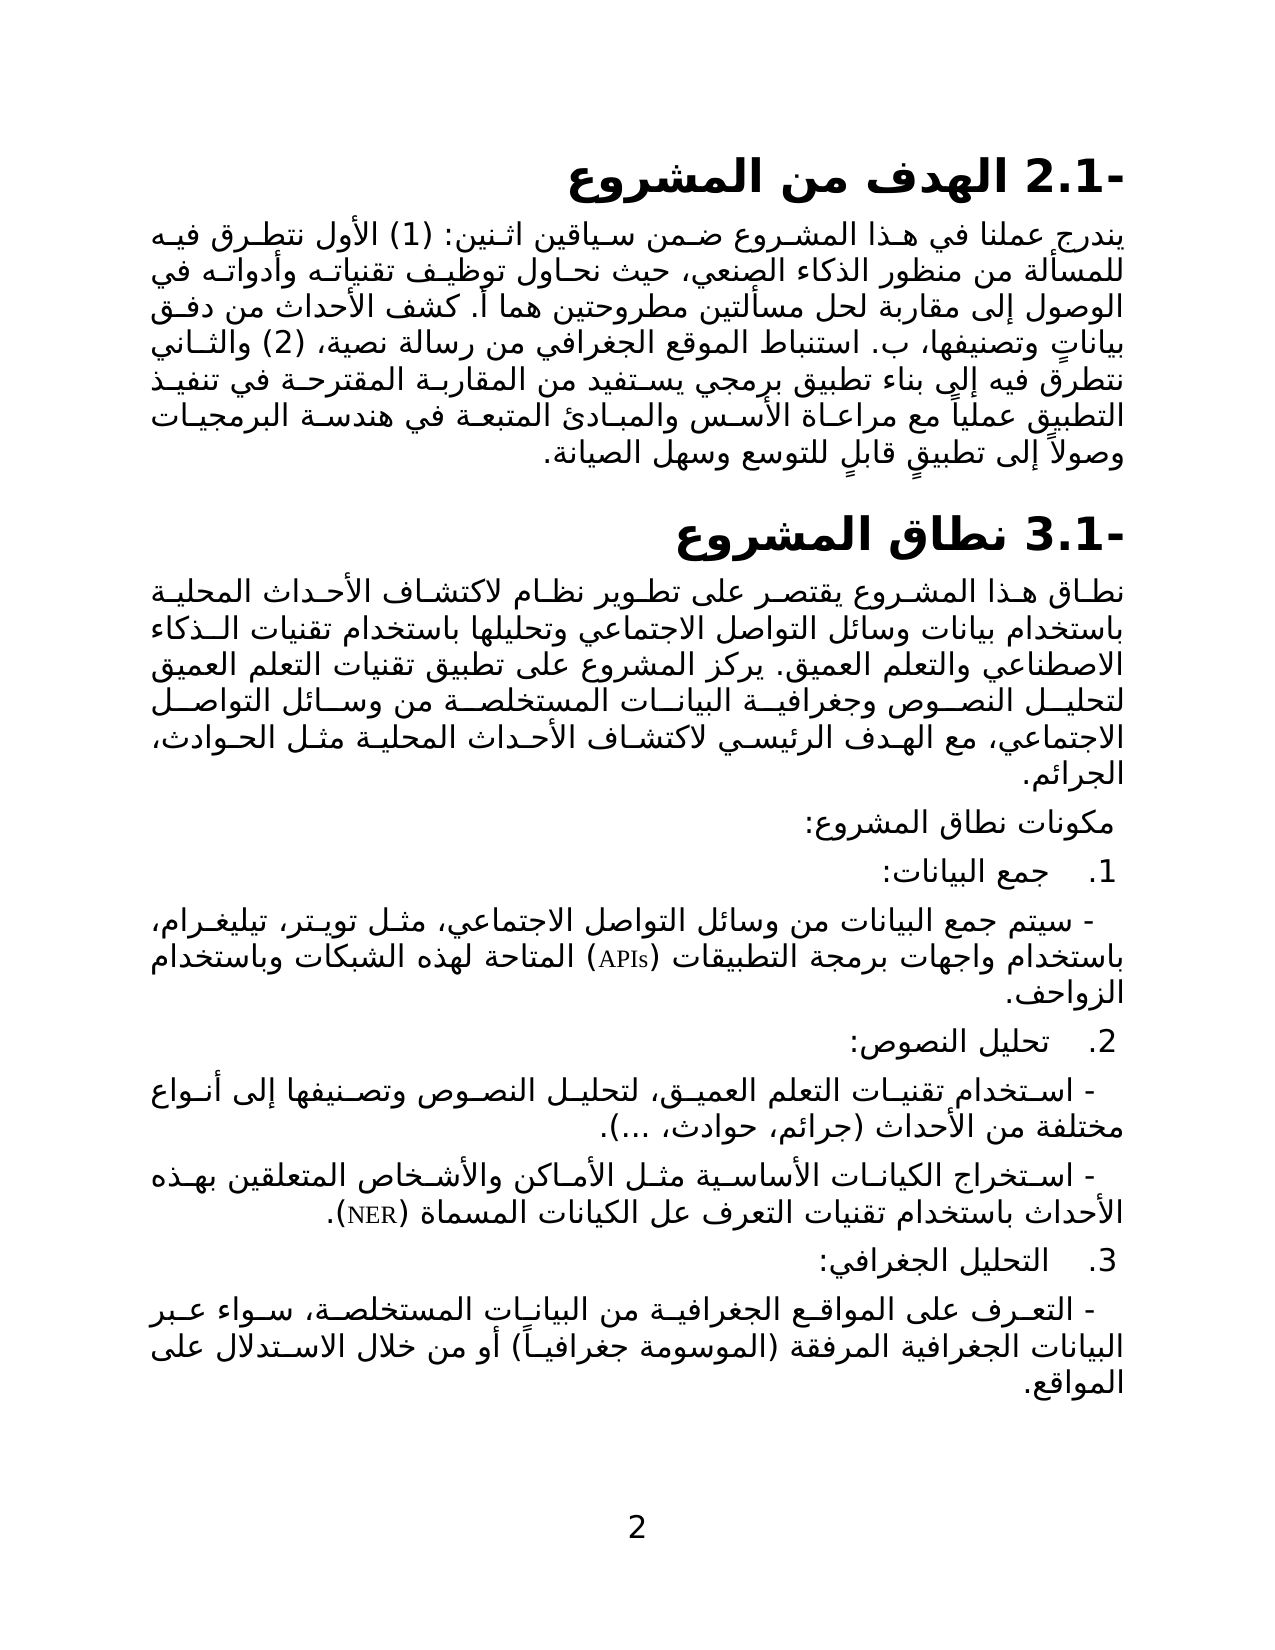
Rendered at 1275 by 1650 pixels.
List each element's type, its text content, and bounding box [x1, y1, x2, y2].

text نطاق هذا المشروع يقتصر على تطوير نظام لاكتشاف الأحداث المحلية باستخدام بيانات وسائل التواصل الاجتماعي وتحليلها باستخدام تقنيات الذكاء الاصطناعي والتعلم العميق. يركز المشروع على تطبيق تقنيات التعلم العميق لتحليل النصوص وجغرافية البيانات المستخلصة من وسائل التواصل الاجتماعي، مع الهدف الرئيسي لاكتشاف الأحداث المحلية مثل الحوادث، الجرائم. [150, 574, 1125, 792]
text مكونات نطاق المشروع: [150, 804, 1125, 841]
text -3.1 نطاق المشروع [150, 508, 1125, 561]
text - استخدام تقنيات التعلم العميق، لتحليل النصوص وتصنيفها إلى أنواع مختلفة من الأحداث (جرائم، حوادث، ...). [150, 1072, 1125, 1145]
text - استخراج الكيانات الأساسية مثل الأماكن والأشخاص المتعلقين بهذه الأحداث باستخدام تقنيات التعرف عل الكيانات المسماة (NER). [150, 1158, 1125, 1230]
text - التعرف على المواقع الجغرافية من البيانات المستخلصة، سواء عبر البيانات الجغرافية المرفقة (الموسومة جغرافياً) أو من خلال الاستدلال على المواقع. [150, 1292, 1125, 1401]
text - سيتم جمع البيانات من وسائل التواصل الاجتماعي، مثل تويتر، تيليغرام، باستخدام واجهات برمجة التطبيقات (APIs) المتاحة لهذه الشبكات وباستخدام الزواحف. [150, 902, 1125, 1011]
list تحليل النصوص: [150, 1023, 1087, 1060]
list جمع البيانات: [150, 853, 1087, 889]
text يندرج عملنا في هذا المشروع ضمن سياقين اثنين: (1) الأول نتطرق فيه للمسألة من منظور الذكاء الصنعي، حيث نحاول توظيف تقنياته وأدواته في الوصول إلى مقاربة لحل مسألتين مطروحتين هما أ. كشف الأحداث من دفق بياناتٍ وتصنيفها، ب. استنباط الموقع الجغرافي من رسالة نصية، (2) والثاني نتطرق فيه إلى بناء تطبيق برمجي يستفيد من المقاربة المقترحة في تنفيذ التطبيق عملياً مع مراعاة الأسس والمبادئ المتبعة في هندسة البرمجيات وصولاً إلى تطبيقٍ قابلٍ للتوسع وسهل الصيانة. [150, 216, 1125, 470]
list التحليل الجغرافي: [150, 1243, 1087, 1279]
text -2.1 الهدف من المشروع [150, 150, 1125, 203]
